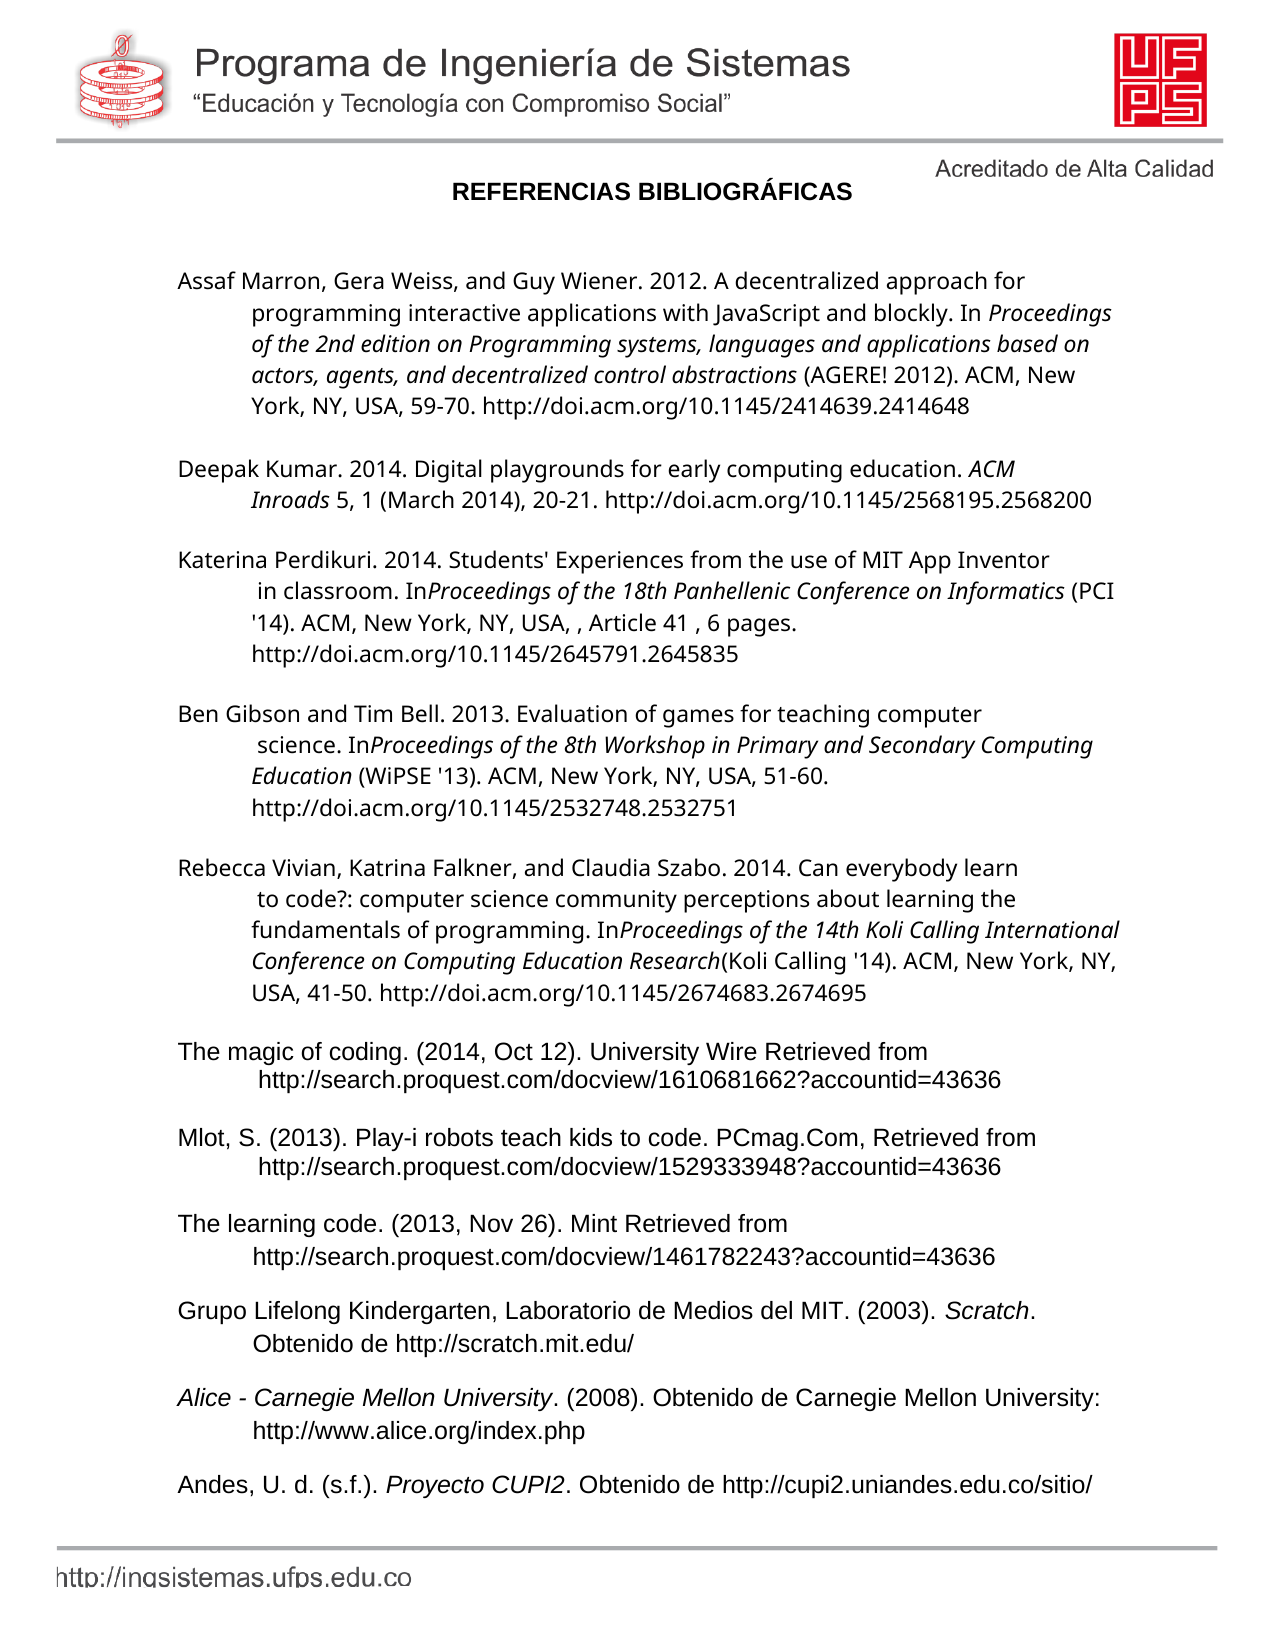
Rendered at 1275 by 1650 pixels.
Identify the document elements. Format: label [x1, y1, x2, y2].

picture [56, 26, 1224, 177]
picture [55, 1546, 1217, 1588]
